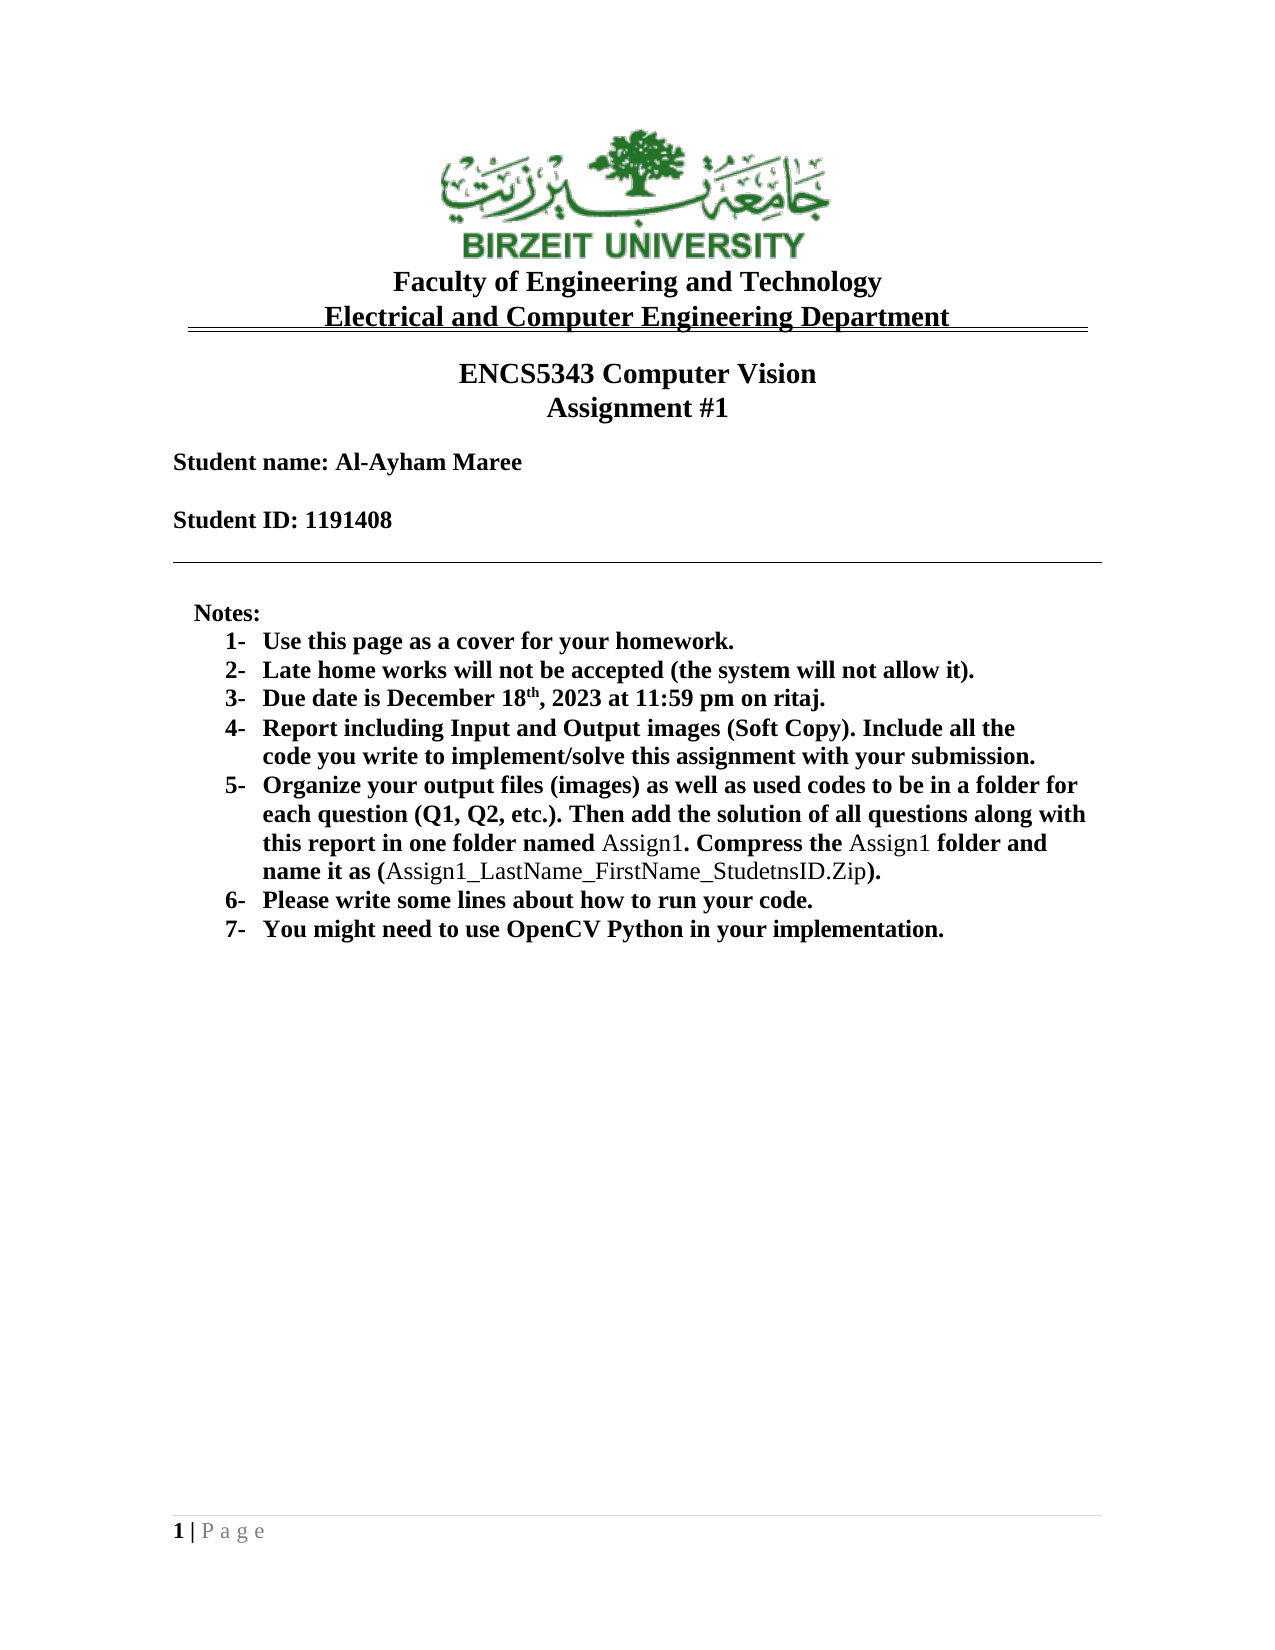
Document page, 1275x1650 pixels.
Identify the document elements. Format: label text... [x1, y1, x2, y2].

list Organize your output files (images) as well as used codes to be in a folder for each question (Q1, Q2, etc.). Then add the solution of all questions along with this report in one folder named Assign1. Compress the Assign1 folder and name it as (Assign1_LastName_FirstName_StudetnsID.Zip). [225, 770, 1086, 885]
list Late home works will not be accepted (the system will not allow it). [225, 655, 1102, 684]
list Report including Input and Output images (Soft Copy). Include all the code you write to implement/solve this assignment with your submission. [225, 713, 1070, 770]
text Student ID: 1191408 [173, 505, 1102, 534]
text ENCS5343 Computer Vision [173, 356, 1102, 390]
list You might need to use OpenCV Python in your implementation. [225, 914, 1102, 943]
text Notes: [194, 598, 1102, 627]
picture [436, 127, 837, 264]
list Use this page as a cover for your homework. [225, 627, 1102, 655]
list Due date is December 18th, 2023 at 11:59 pm on ritaj. [225, 684, 1102, 713]
subtitle Faculty of Engineering and Technology [173, 265, 1102, 299]
text Student name: Al-Ayham Maree [173, 447, 1102, 476]
text Assignment #1 [173, 390, 1102, 423]
text Electrical and Computer Engineering Department [173, 299, 1102, 332]
list Please write some lines about how to run your code. [225, 885, 1102, 914]
